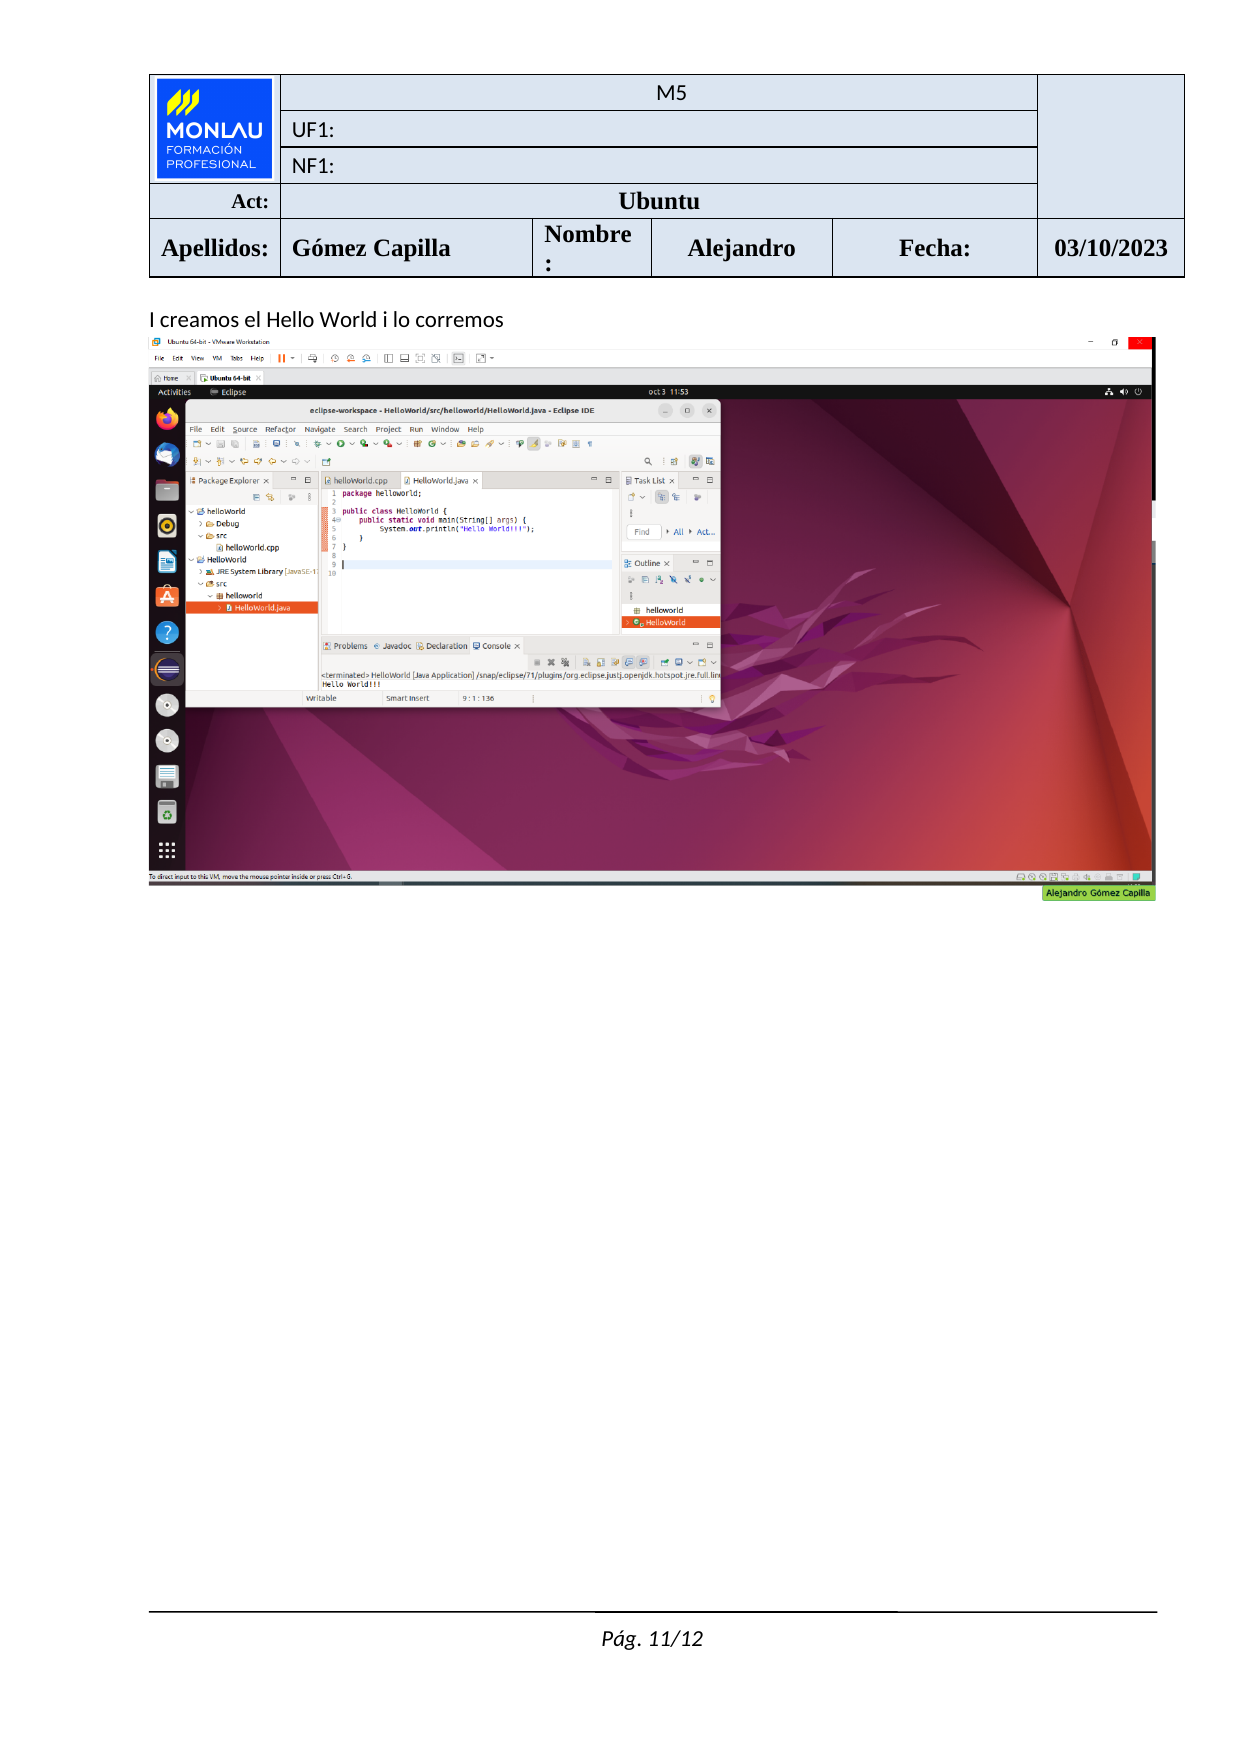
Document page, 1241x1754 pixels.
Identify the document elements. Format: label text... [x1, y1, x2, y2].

picture [148, 337, 1156, 901]
picture [154, 76, 275, 181]
